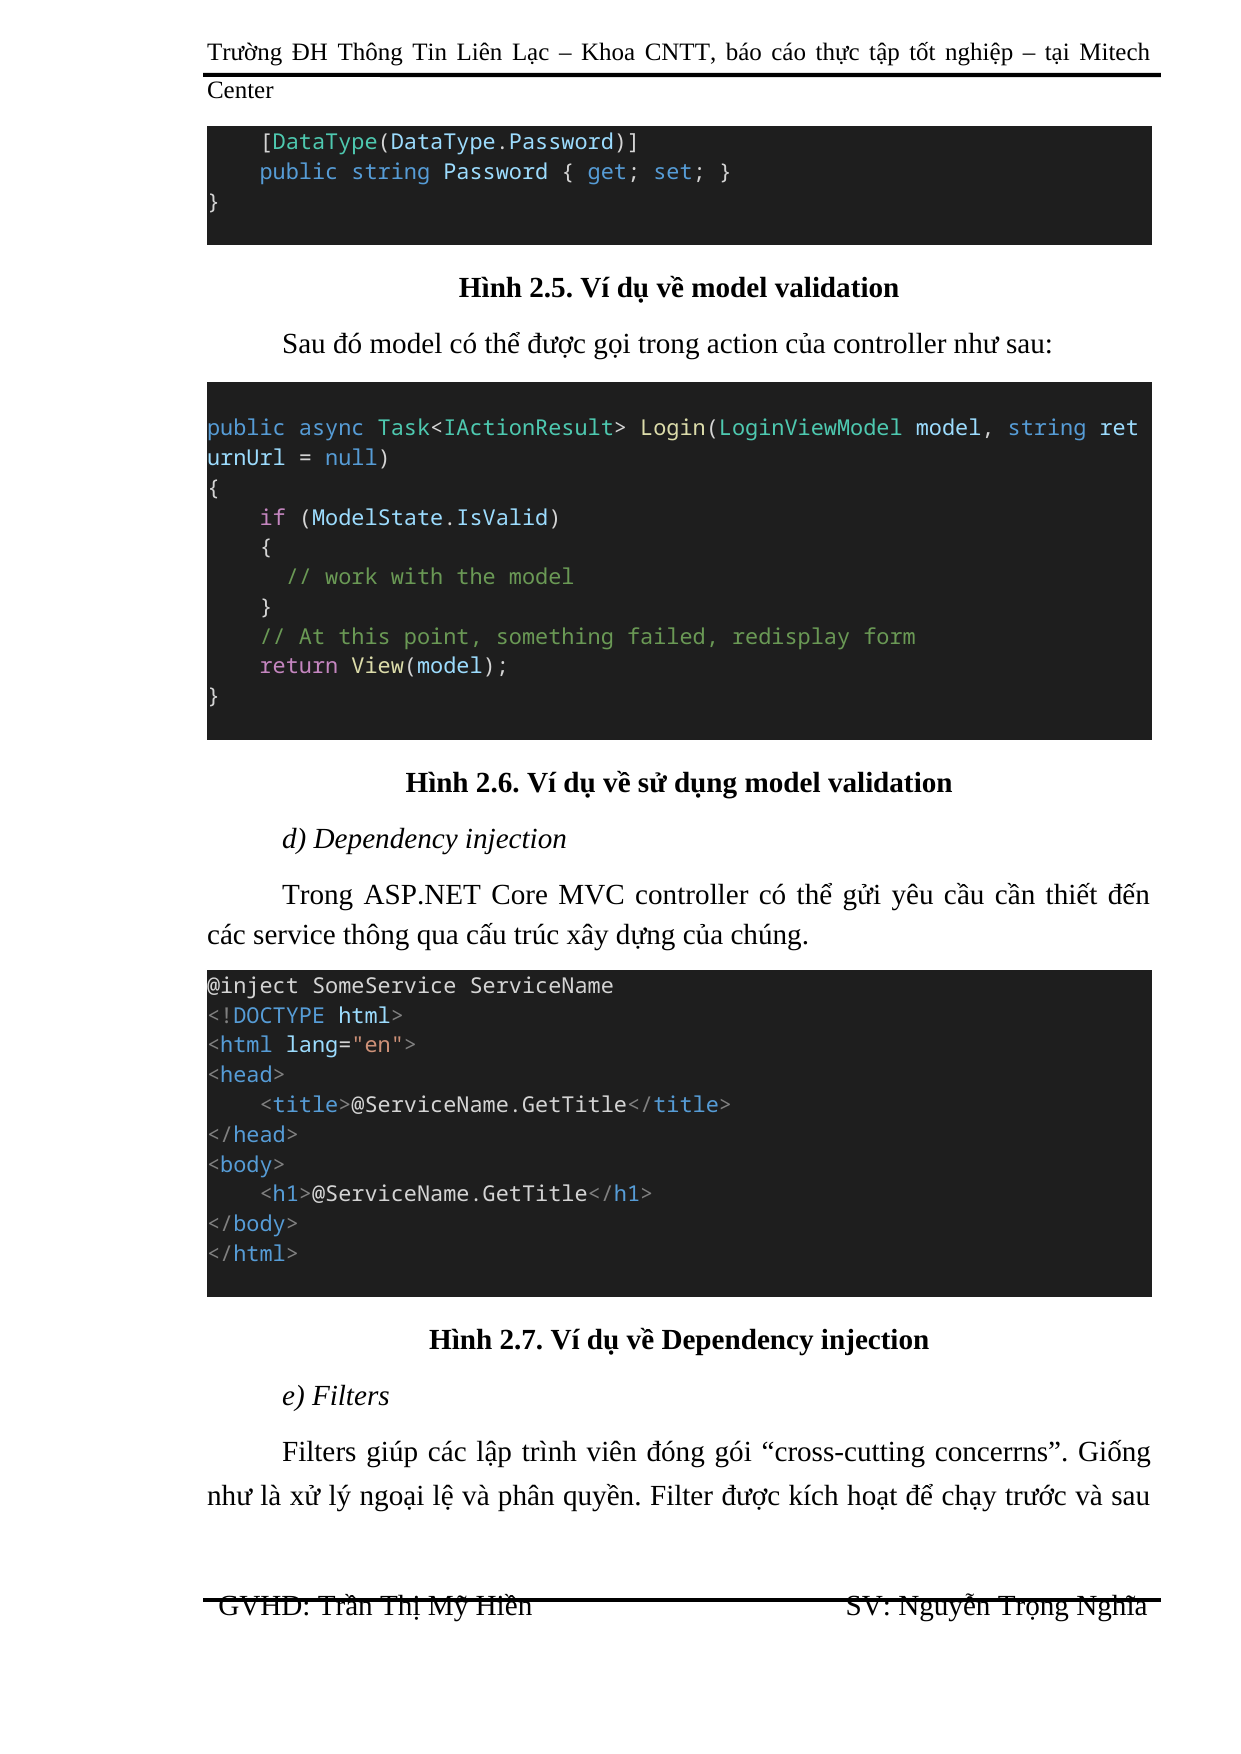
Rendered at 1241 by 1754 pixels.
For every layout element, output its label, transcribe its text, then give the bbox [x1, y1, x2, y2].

text } [207, 186, 1152, 215]
text </body> [207, 1208, 1152, 1238]
text e) Filters [207, 1378, 1152, 1412]
text Sau đó model có thể được gọi trong action của controller như sau: [207, 326, 1152, 360]
text d) Dependency injection [207, 821, 1152, 854]
text <body> [207, 1148, 1152, 1178]
text </html> [207, 1238, 1152, 1268]
text <html lang="en"> [207, 1029, 1152, 1059]
text <head> [207, 1059, 1152, 1089]
text // work with the model [207, 561, 1152, 591]
text Trong ASP.NET Core MVC controller có thể gửi yêu cầu cần thiết đến các service thông qua cấu trúc xây dựng của chúng. [207, 877, 1152, 951]
text @inject SomeService ServiceName [207, 970, 1152, 999]
text </head> [207, 1119, 1152, 1148]
text [DataType(DataType.Password)] [207, 126, 1152, 156]
text } [207, 591, 1152, 621]
text { [207, 531, 1152, 561]
text public string Password { get; set; } [207, 156, 1152, 186]
text <h1>@ServiceName.GetTitle</h1> [207, 1178, 1152, 1208]
text { [207, 472, 1152, 501]
text // At this point, something failed, redisplay form [207, 621, 1152, 650]
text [207, 1434, 1152, 1512]
text } [207, 680, 1152, 710]
text if (ModelState.IsValid) [207, 501, 1152, 531]
text return View(model); [207, 650, 1152, 680]
text <title>@ServiceName.GetTitle</title> [207, 1089, 1152, 1119]
text Hình 2.7. Ví dụ về Dependency injection [207, 1322, 1152, 1356]
text Hình 2.6. Ví dụ về sử dụng model validation [207, 765, 1152, 798]
text Hình 2.5. Ví dụ về model validation [207, 270, 1152, 304]
text public async Task<IActionResult> Login(LoginViewModel model, string returnUrl = null) [207, 412, 1152, 472]
text <!DOCTYPE html> [207, 999, 1152, 1029]
